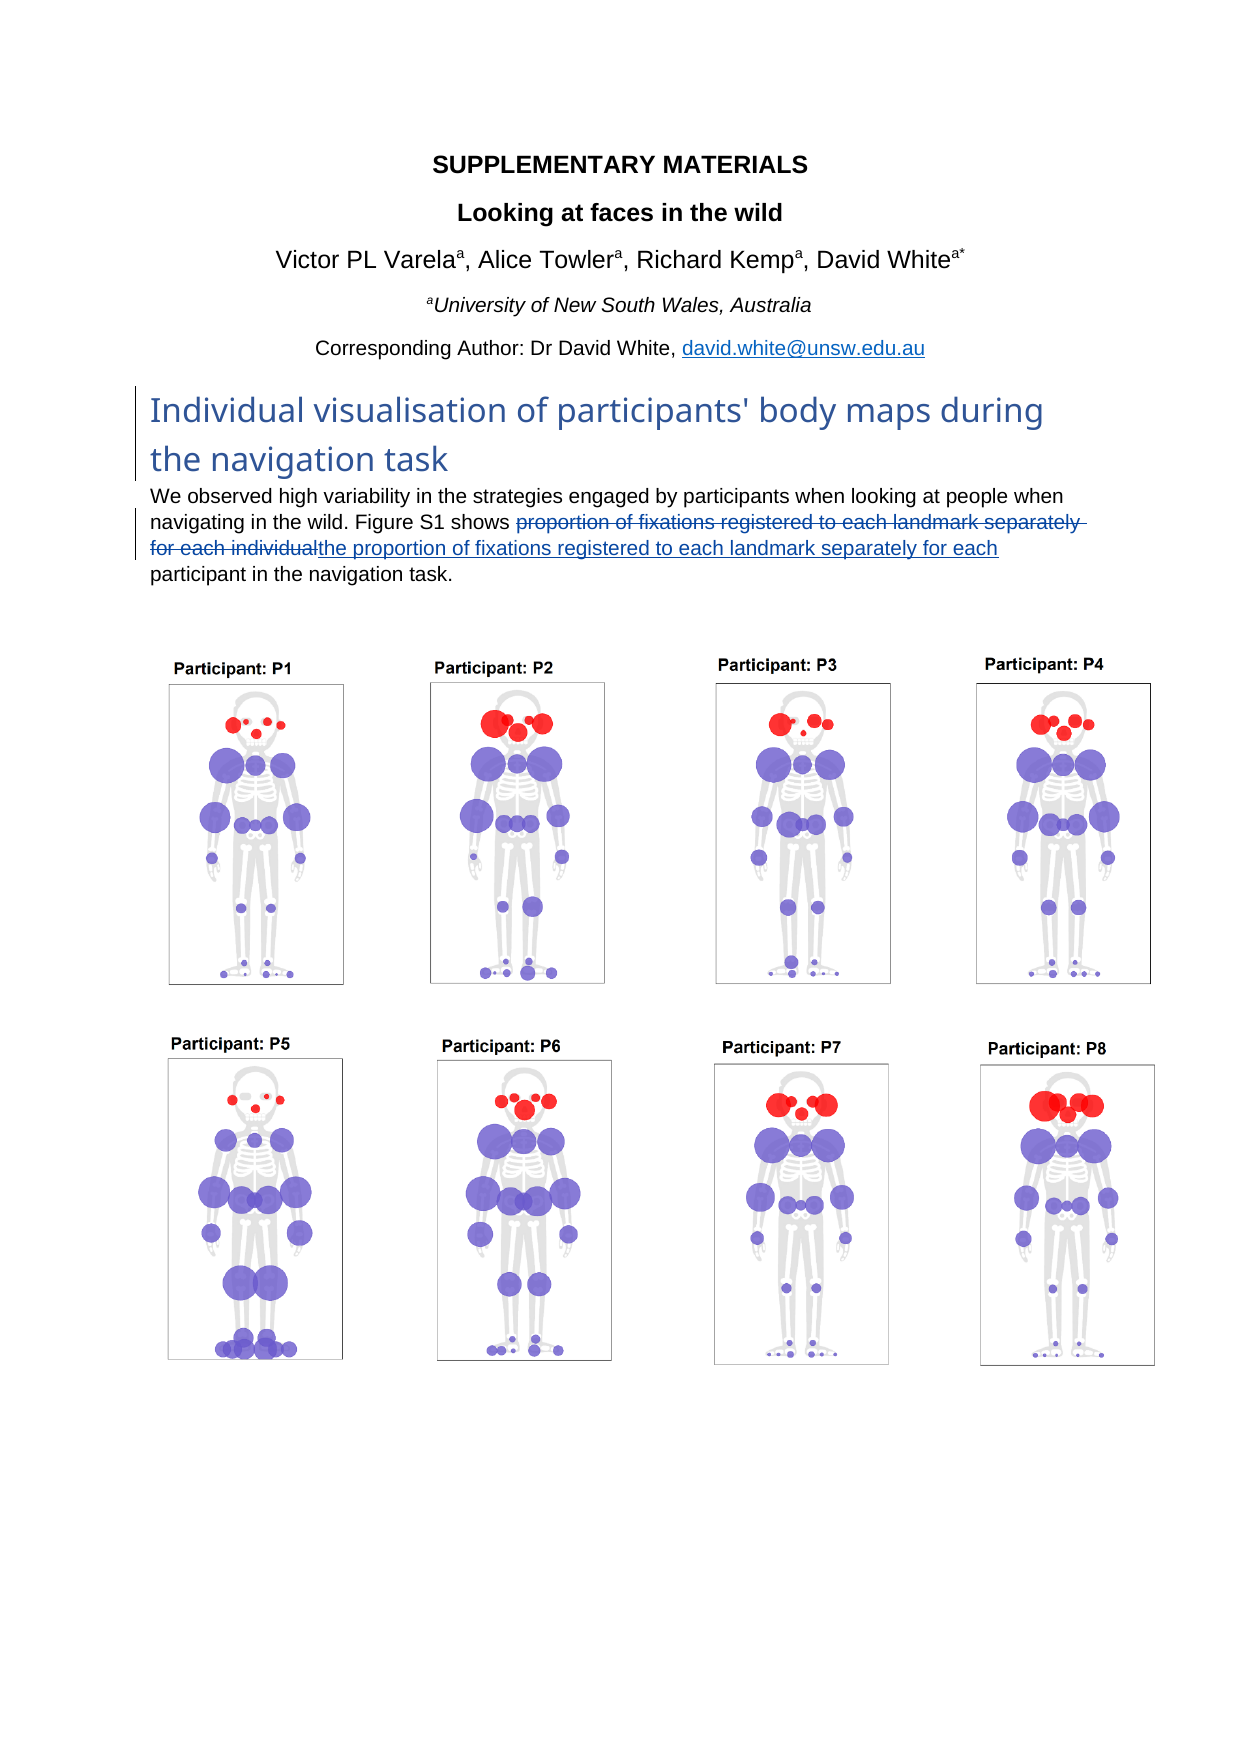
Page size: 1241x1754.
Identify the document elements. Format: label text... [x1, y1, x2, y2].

picture [150, 646, 1241, 1392]
text We observed high variability in the strategies engaged by participants when looking at people when navigating in the wild. Figure S1 shows participant in the navigation task. [150, 484, 1090, 586]
text aUniversity of New South Wales, Australia [150, 293, 1090, 317]
subtitle Individual visualisation of participants' body maps during the navigation task [150, 386, 1090, 481]
text Victor PL Varelaa, Alice Towlera, Richard Kempa, David Whitea* [150, 245, 1090, 274]
text SUPPLEMENTARY MATERIALS [150, 150, 1090, 179]
text Looking at faces in the wild [150, 198, 1090, 226]
text Corresponding Author: Dr David White, david.white@unsw.edu.au [150, 336, 1090, 359]
